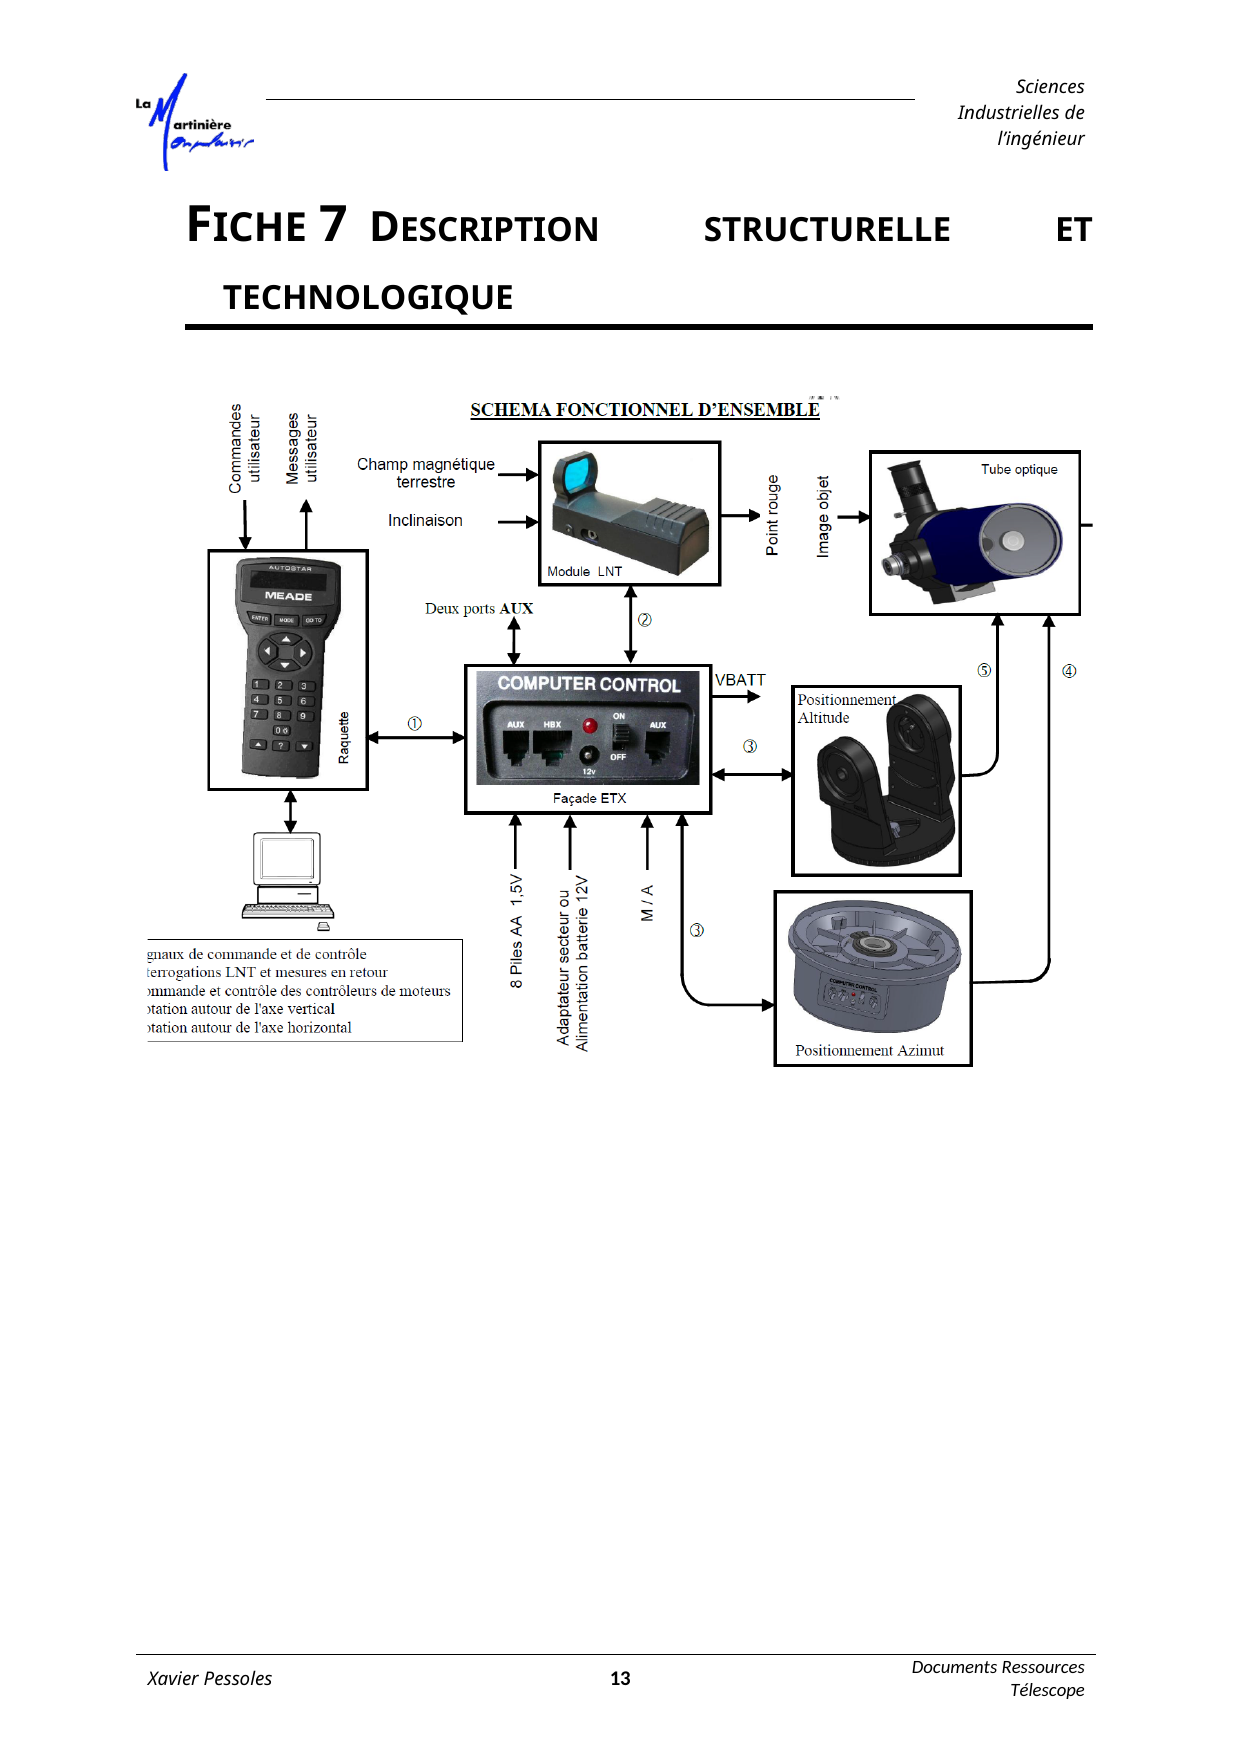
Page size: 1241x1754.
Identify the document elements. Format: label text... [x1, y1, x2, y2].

picture [136, 73, 254, 171]
subtitle Description structurelle et technologique [185, 188, 1093, 324]
